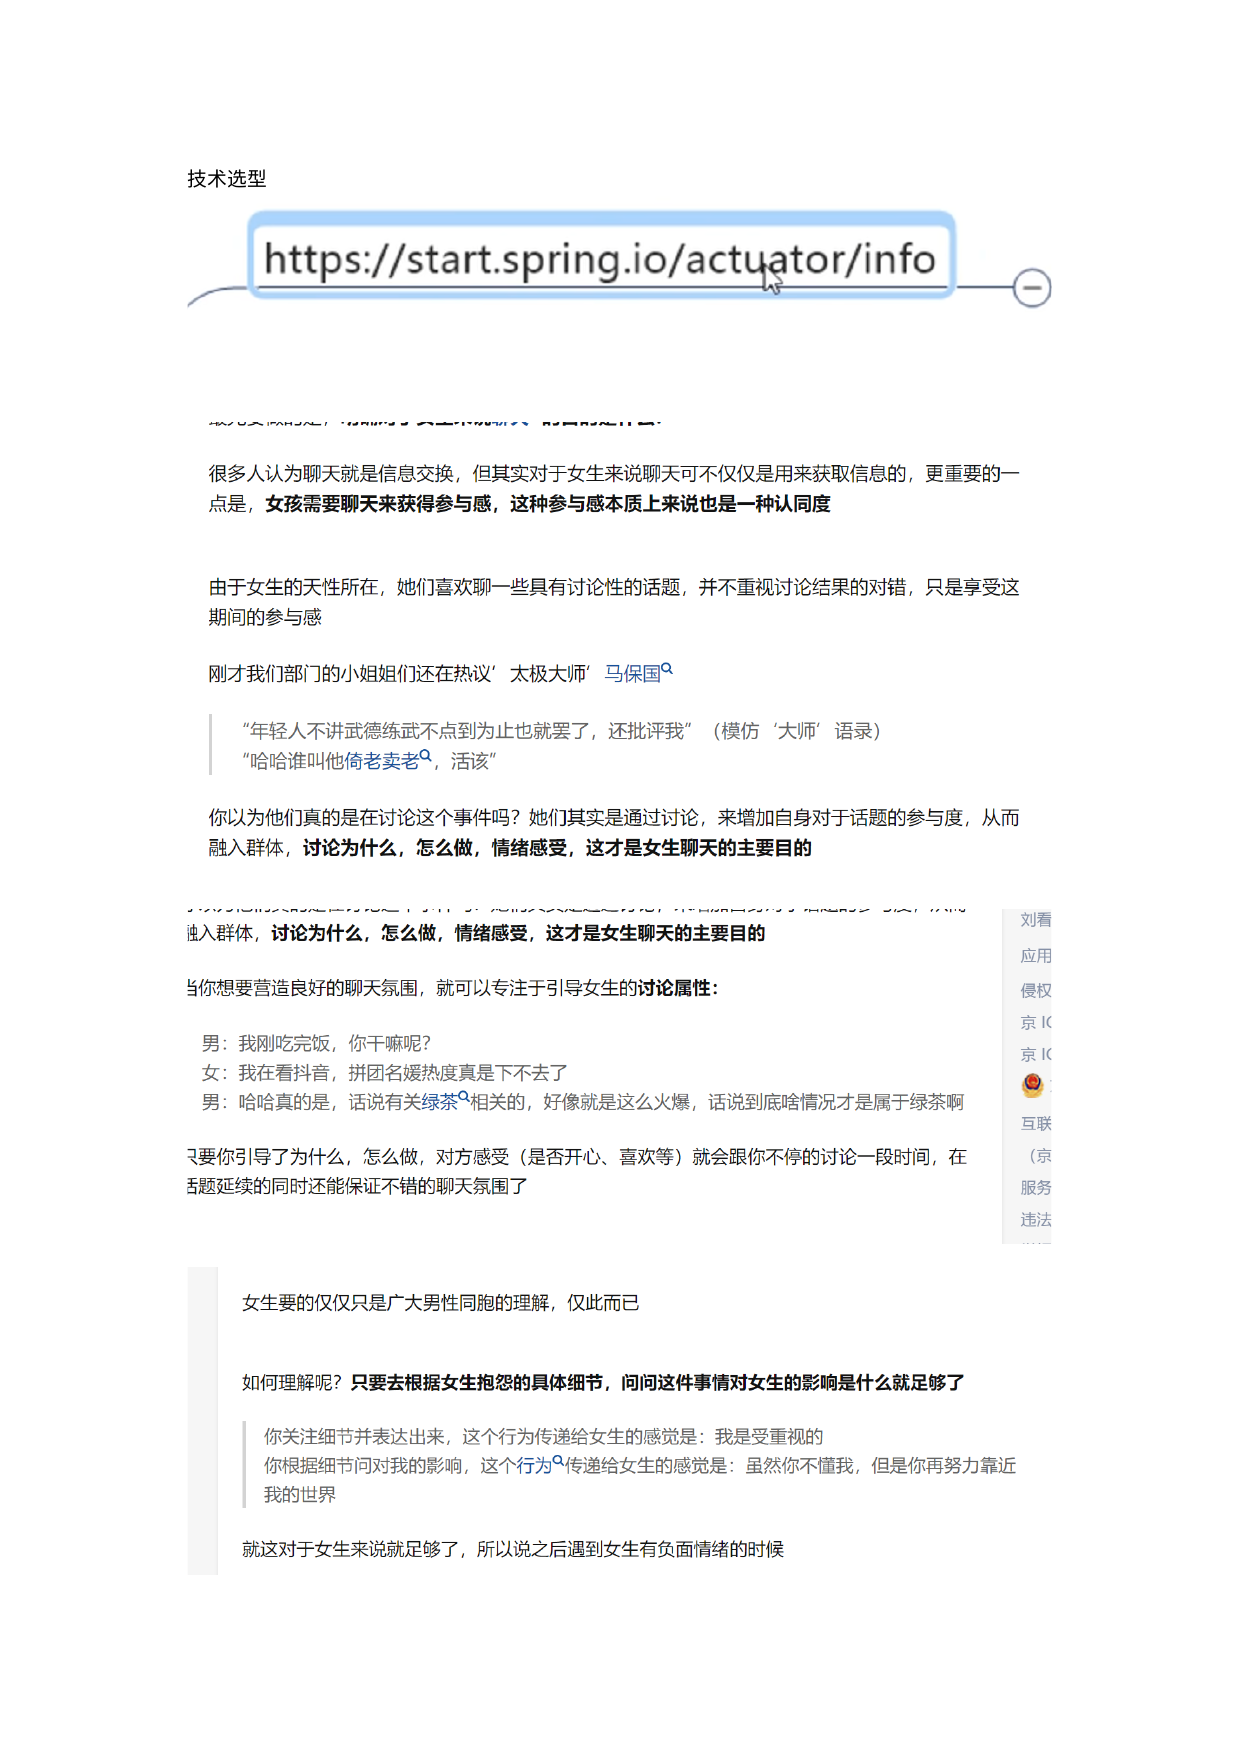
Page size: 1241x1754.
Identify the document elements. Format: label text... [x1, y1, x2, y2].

picture [187, 909, 1052, 1244]
picture [187, 1267, 1053, 1575]
text 技术选型 [187, 162, 1053, 194]
picture [187, 422, 1053, 882]
picture [187, 194, 1052, 318]
